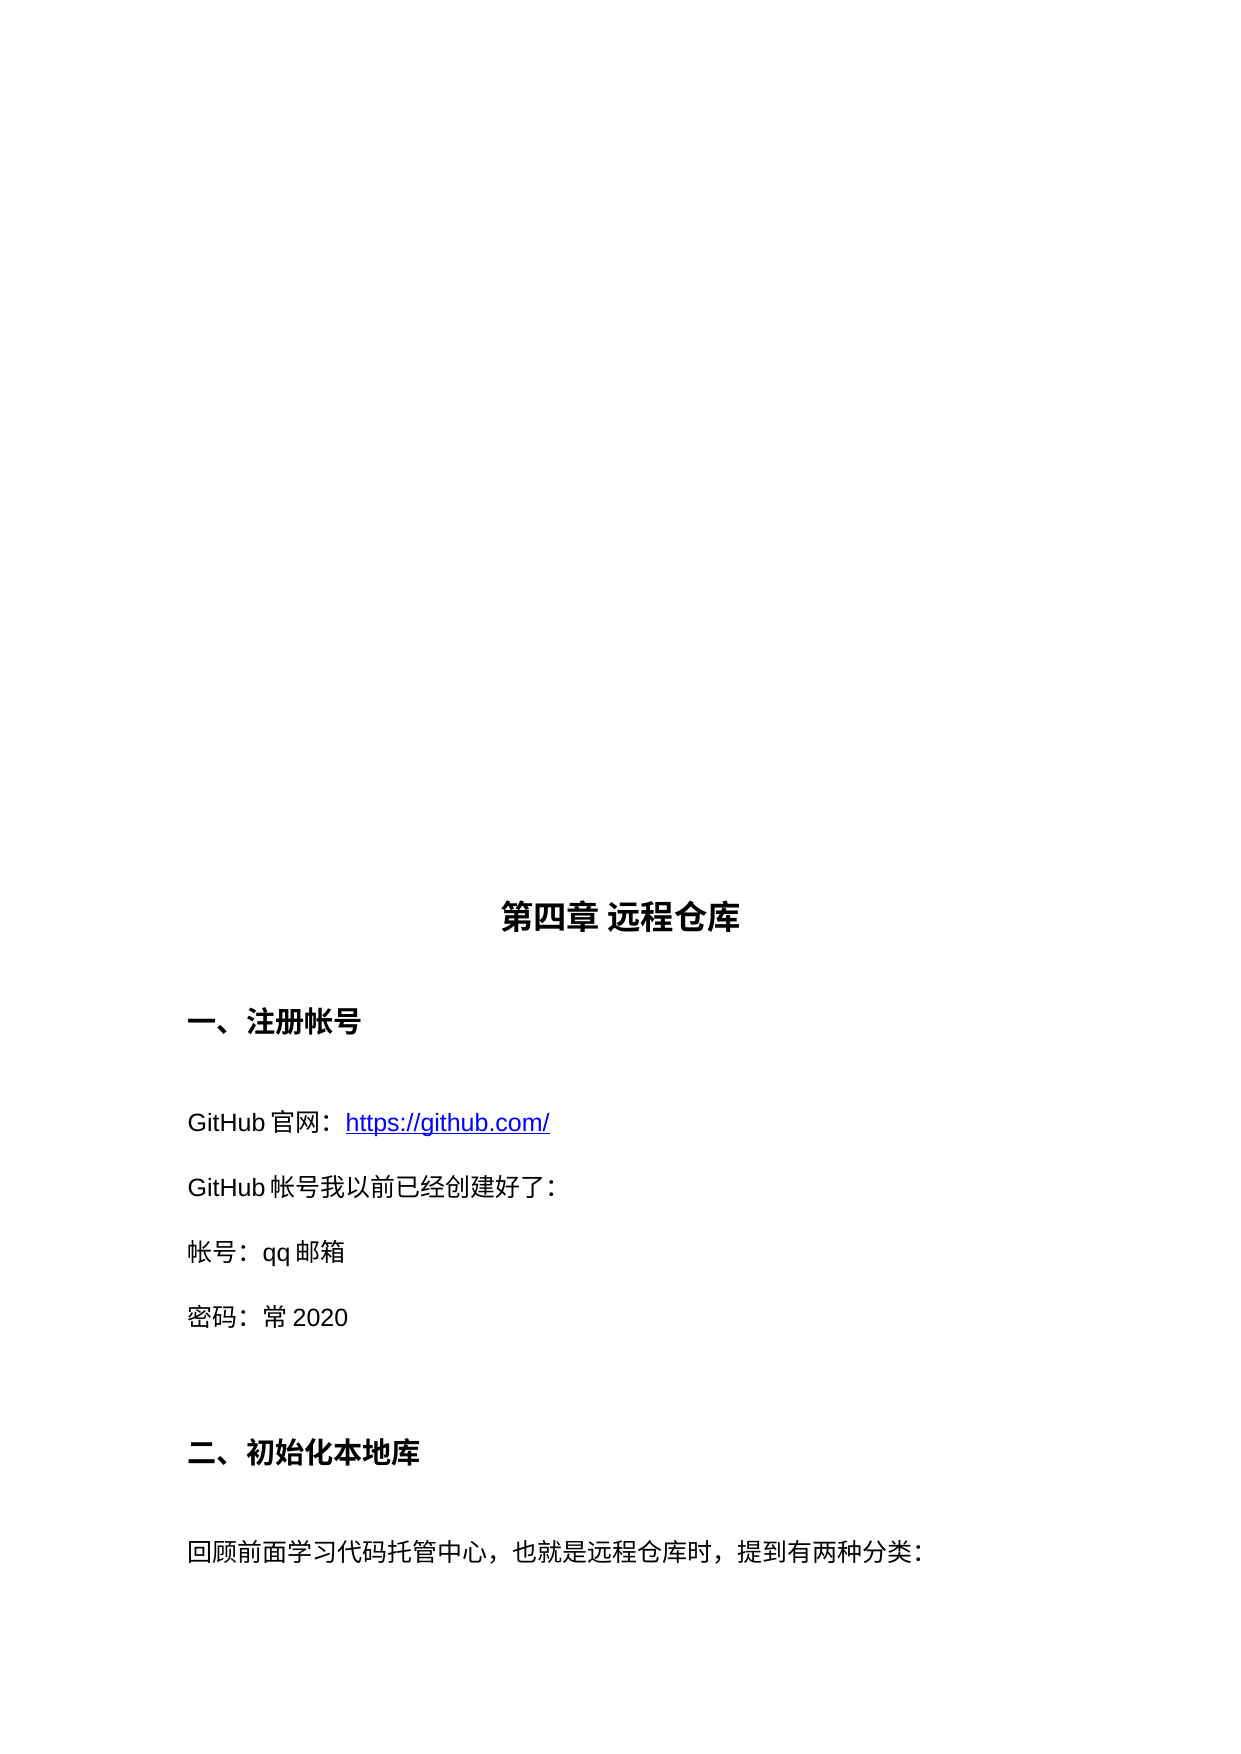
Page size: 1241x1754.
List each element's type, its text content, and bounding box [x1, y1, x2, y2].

text GitHub官网：https://github.com/ [187, 1088, 1053, 1153]
subtitle 二、初始化本地库 [187, 1418, 1053, 1483]
text 回顾前面学习代码托管中心，也就是远程仓库时，提到有两种分类： [187, 1518, 1053, 1583]
subtitle 一、注册帐号 [187, 987, 1053, 1052]
text 帐号：qq邮箱 [187, 1218, 1053, 1283]
text 密码：常2020 [187, 1283, 1053, 1348]
subtitle 第四章 远程仓库 [187, 882, 1053, 947]
text GitHub帐号我以前已经创建好了： [187, 1153, 1053, 1218]
